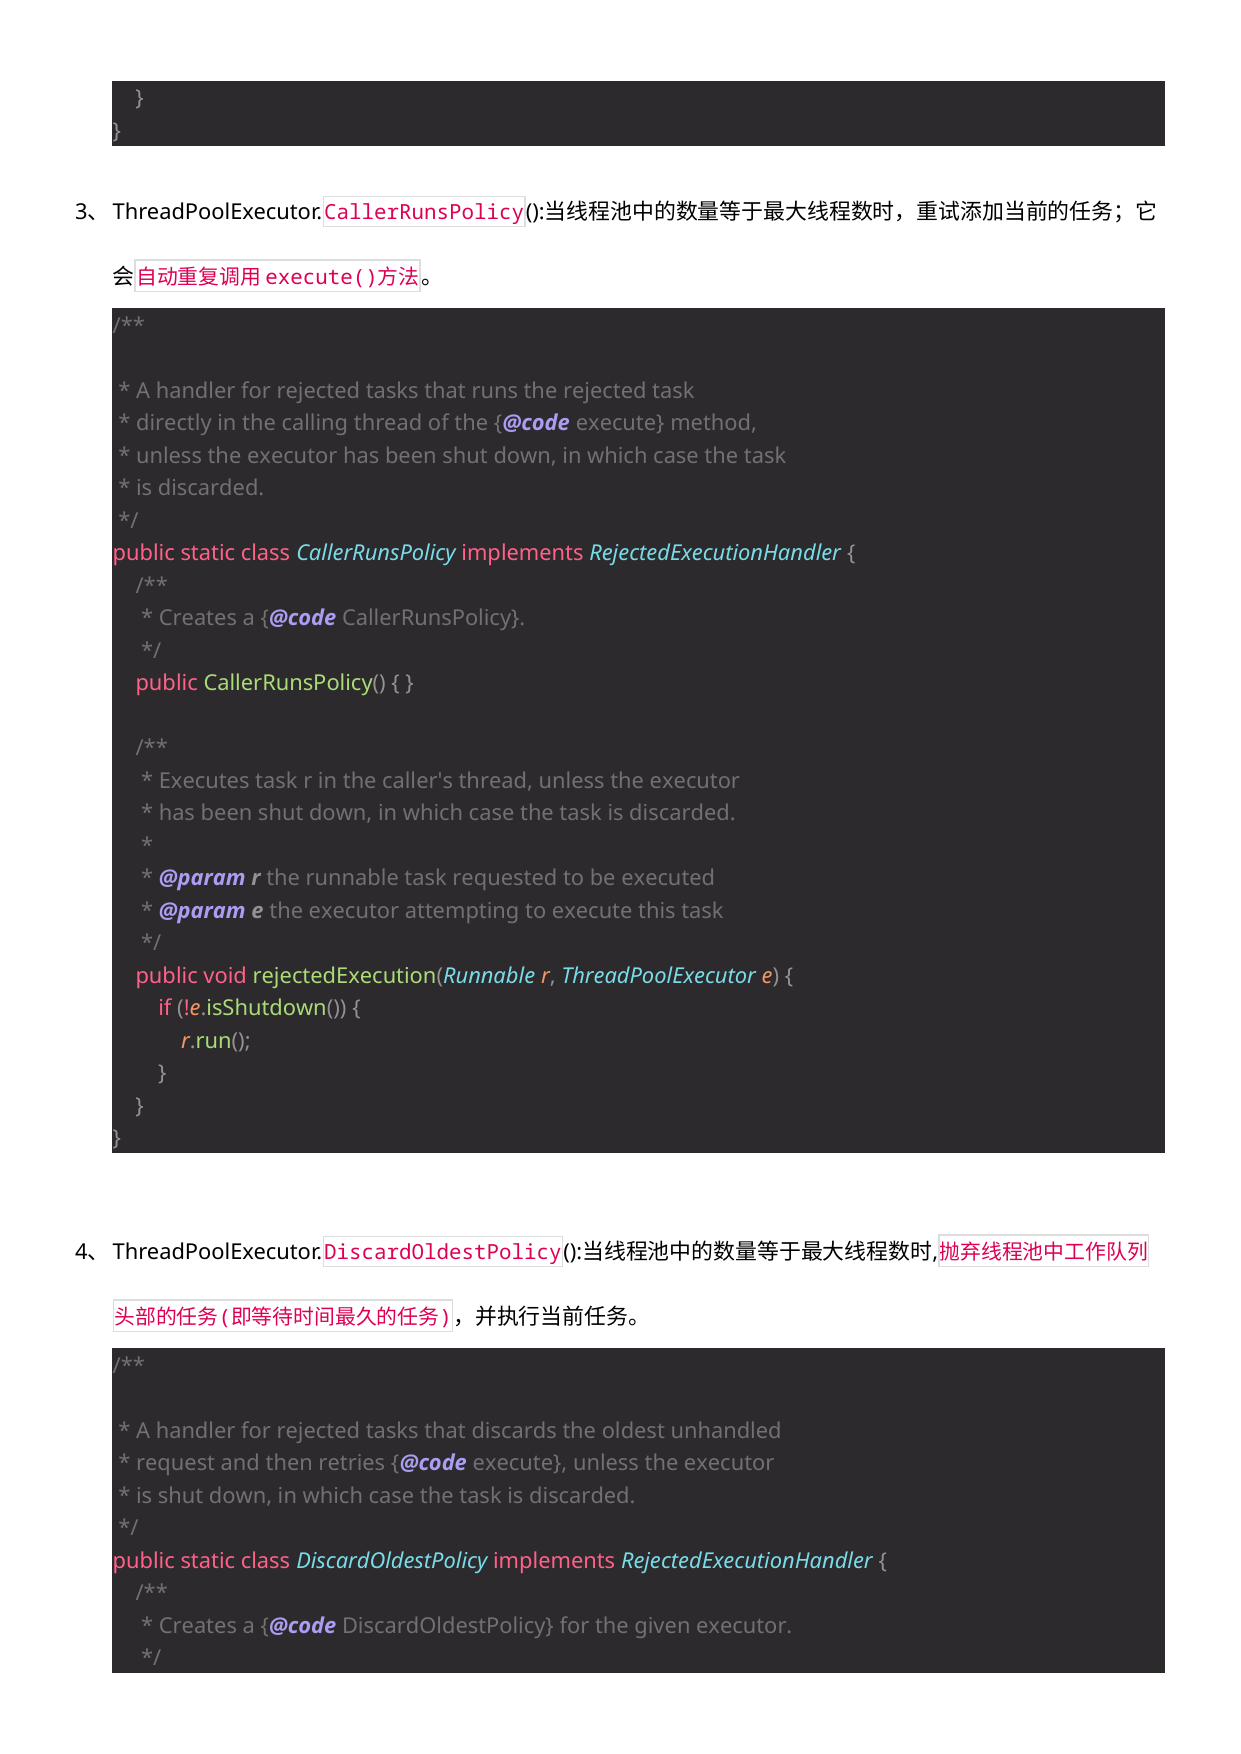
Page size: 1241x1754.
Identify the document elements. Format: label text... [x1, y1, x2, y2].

list ThreadPoolExecutor.DiscardOldestPolicy():当线程池中的数量等于最大线程数时,抛弃线程池中工作队列头部的任务(即等待时间最久的任务)，并执行当前任务。 [75, 1218, 1165, 1348]
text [112, 1381, 1165, 1673]
list ThreadPoolExecutor.CallerRunsPolicy():当线程池中的数量等于最大线程数时，重试添加当前的任务；它会自动重复调用execute()方法。 [75, 178, 1165, 308]
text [112, 81, 1165, 146]
text /** [112, 308, 1165, 341]
text * A handler for rejected tasks that runs the rejected task * directly in the calling thread of the {@code execute} method, * unless the executor has been shut down, in which case the task * is discarded. */ public static class CallerRunsPolicy implements RejectedExecutionHandler { /** * Creates a {@code CallerRunsPolicy}. */ public CallerRunsPolicy() { } /** * Executes task r in the caller's thread, unless the executor * has been shut down, in which case the task is discarded. * * @param r the runnable task requested to be executed * @param e the executor attempting to execute this task */ public void rejectedExecution(Runnable r, ThreadPoolExecutor e) { if (!e.isShutdown()) { r.run(); } } } [112, 341, 1165, 1153]
text /** [112, 1348, 1165, 1381]
